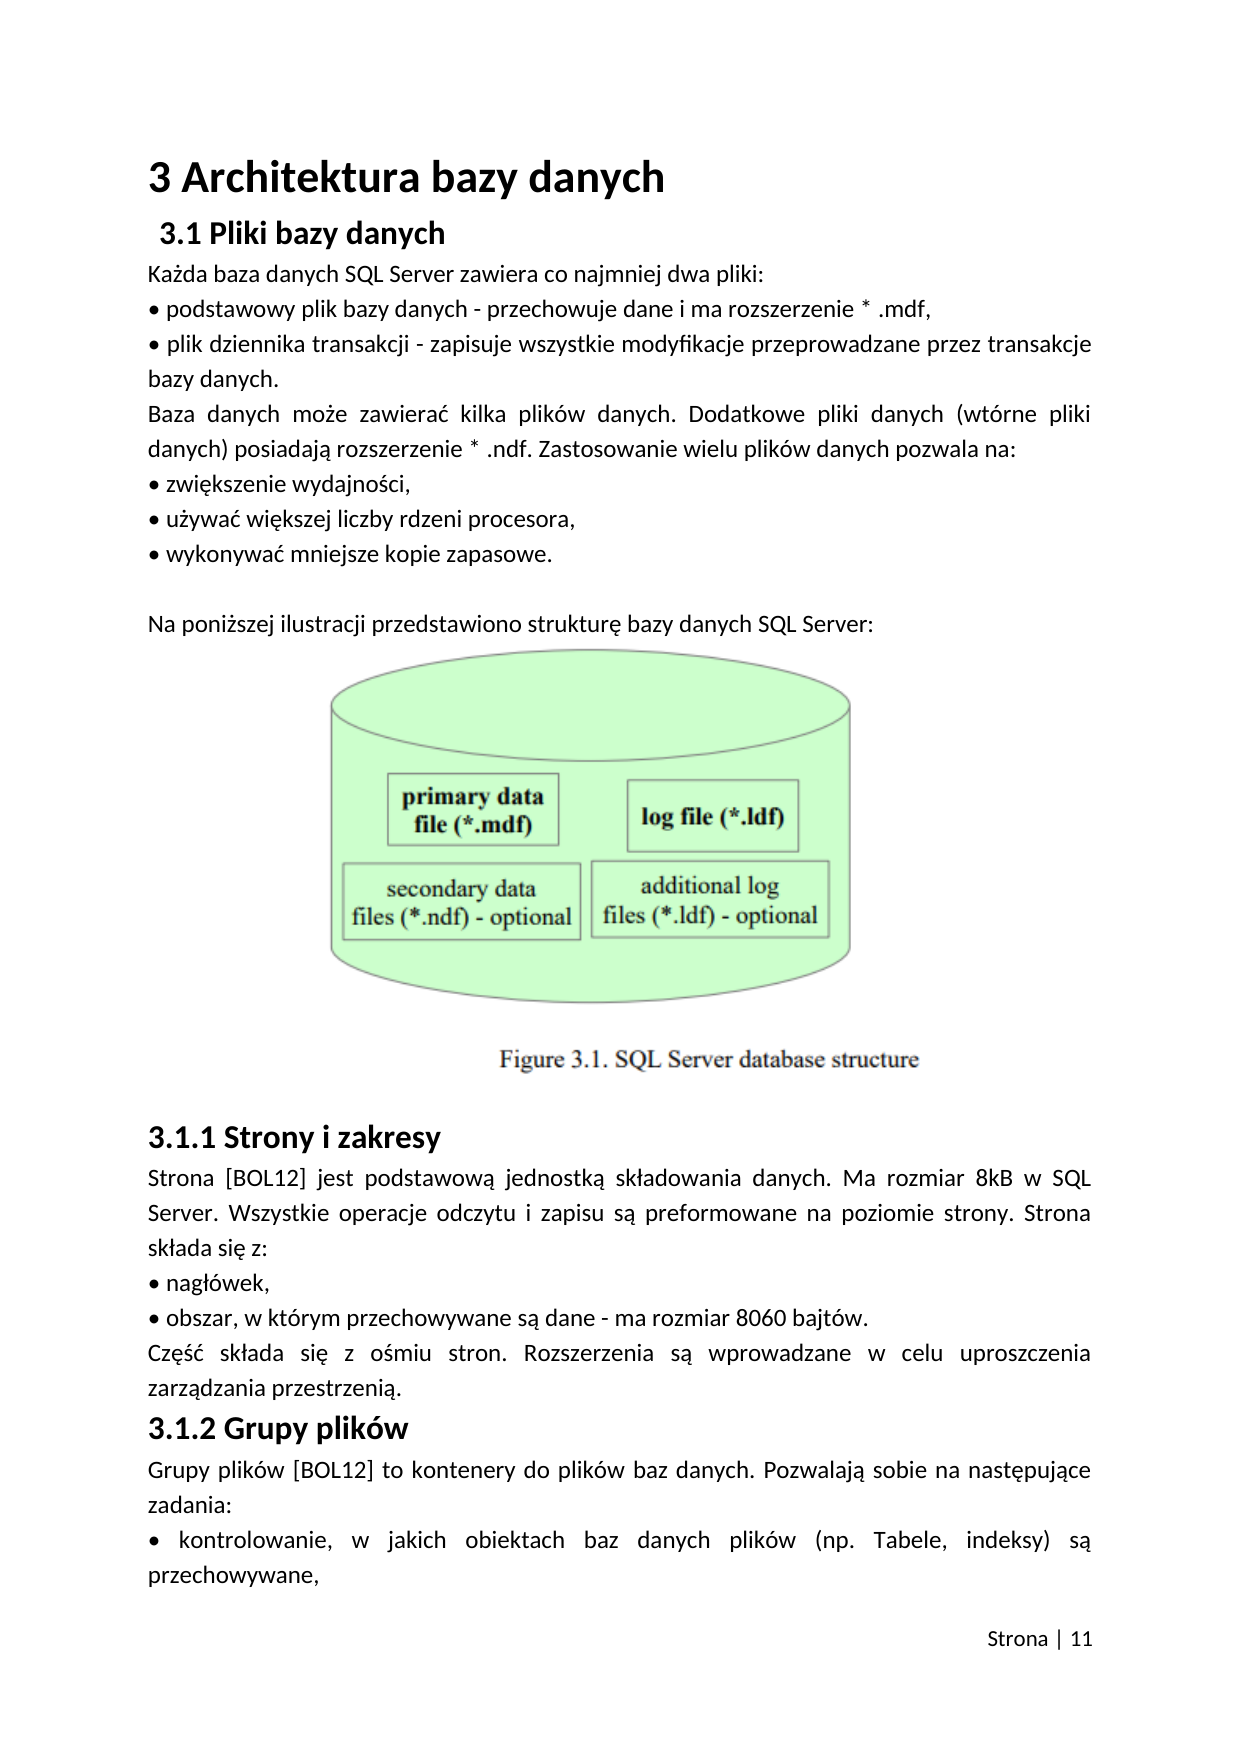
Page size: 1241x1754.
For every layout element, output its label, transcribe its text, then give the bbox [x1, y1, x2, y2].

text Baza danych może zawierać kilka plików danych. Dodatkowe pliki danych (wtórne pliki danych) posiadają rozszerzenie * .ndf. Zastosowanie wielu plików danych pozwala na: [148, 399, 1093, 464]
text Strona [BOL12] jest podstawową jednostką składowania danych. Ma rozmiar 8kB w SQL Server. Wszystkie operacje odczytu i zapisu są preformowane na poziomie strony. Strona składa się z: [148, 1162, 1093, 1263]
text • podstawowy plik bazy danych - przechowuje dane i ma rozszerzenie * .mdf, [148, 294, 1093, 324]
text 3 Architektura bazy danych [148, 148, 1093, 203]
text • obszar, w którym przechowywane są dane - ma rozmiar 8060 bajtów. [148, 1302, 1093, 1333]
text Każda baza danych SQL Server zawiera co najmniej dwa pliki: [148, 259, 1093, 289]
text • wykonywać mniejsze kopie zapasowe. [148, 539, 1093, 569]
text • nagłówek, [148, 1267, 1093, 1298]
text Na poniższej ilustracji przedstawiono strukturę bazy danych SQL Server: [148, 609, 1093, 639]
text 3.1.1 Strony i zakresy [148, 1116, 1093, 1156]
picture [306, 643, 934, 1077]
text Grupy plików [BOL12] to kontenery do plików baz danych. Pozwalają sobie na następujące zadania: [148, 1454, 1093, 1520]
text • używać większej liczby rdzeni procesora, [148, 504, 1093, 534]
text 3.1 Pliki bazy danych [148, 212, 1093, 253]
text • plik dziennika transakcji - zapisuje wszystkie modyfikacje przeprowadzane przez transakcje bazy danych. [148, 329, 1093, 394]
text • zwiększenie wydajności, [148, 469, 1093, 499]
text 3.1.2 Grupy plików [148, 1407, 1093, 1448]
text Część składa się z ośmiu stron. Rozszerzenia są wprowadzane w celu uproszczenia zarządzania przestrzenią. [148, 1337, 1093, 1403]
text • kontrolowanie, w jakich obiektach baz danych plików (np. Tabele, indeksy) są przechowywane, [148, 1524, 1093, 1590]
